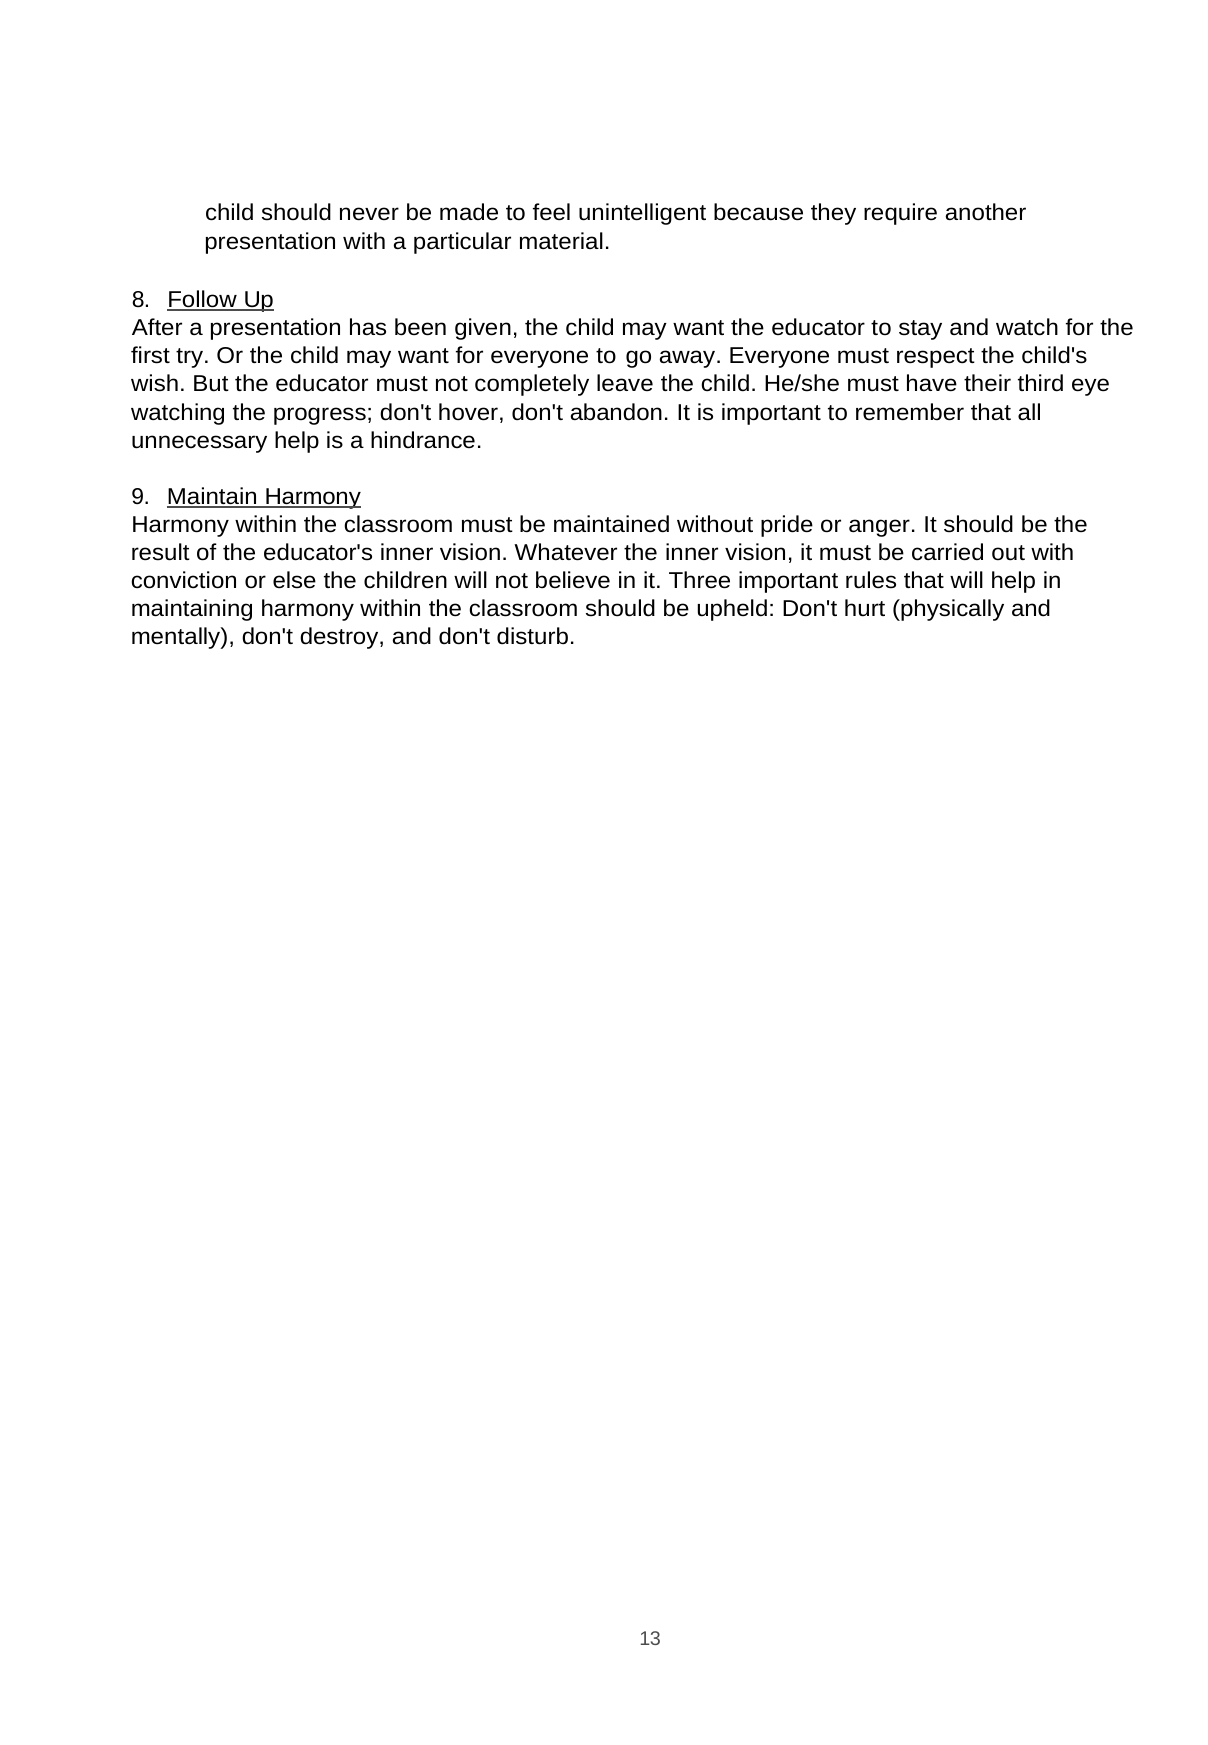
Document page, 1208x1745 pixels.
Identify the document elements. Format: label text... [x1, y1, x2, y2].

text child should never be made to feel unintelligent because they require another presentation with a particular material. [204, 199, 1139, 254]
text Harmony within the classroom must be maintained without pride or anger. It should be the result of the educator's inner vision. Whatever the inner vision, it must be carried out with conviction or else the children will not believe in it. Three important rules that will help in maintaining harmony within the classroom should be upheld: Don't hurt (physically and mentally), don't destroy, and don't disturb. [131, 511, 1139, 649]
list Follow Up [132, 286, 1147, 312]
text After a presentation has been given, the child may want the educator to stay and watch for the first try. Or the child may want for everyone to go away. Everyone must respect the child's wish. But the educator must not completely leave the child. He/she must have their third eye watching the progress; don't hover, don't abandon. It is important to remember that all unnecessary help is a hindrance. [131, 313, 1140, 453]
list Maintain Harmony [131, 483, 1147, 509]
